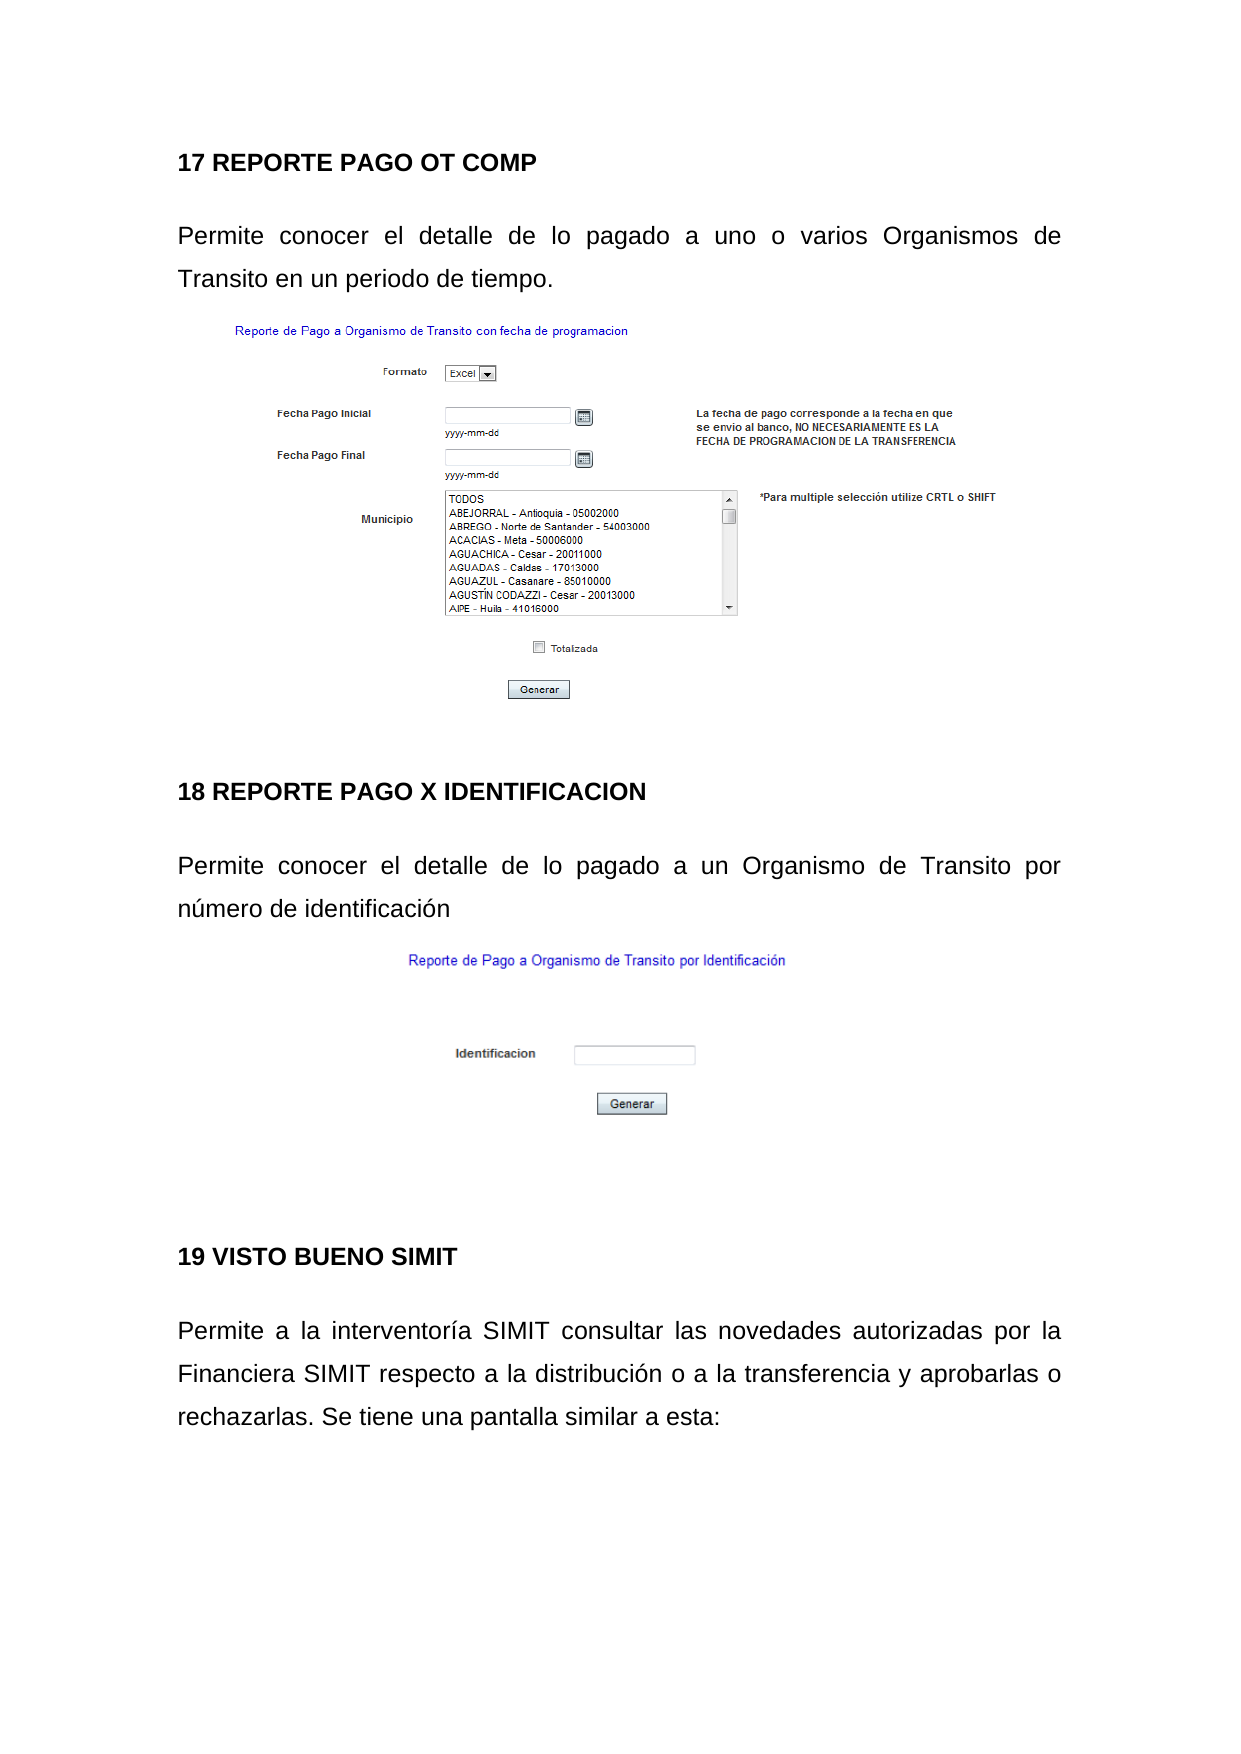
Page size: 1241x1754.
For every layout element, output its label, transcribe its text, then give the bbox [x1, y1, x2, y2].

picture [230, 307, 1010, 725]
subtitle 19 VISTO BUENO SIMIT [177, 1242, 1063, 1271]
text Permite conocer el detalle de lo pagado a uno o varios Organismos de Transito en un periodo de tiempo. [177, 221, 1063, 293]
text Permite conocer el detalle de lo pagado a un Organismo de Transito por número de identificación [177, 851, 1063, 923]
picture [406, 937, 835, 1147]
subtitle 17 REPORTE PAGO OT COMP [177, 148, 1063, 176]
subtitle 18 REPORTE PAGO X IDENTIFICACION [177, 777, 1063, 806]
text Permite a la interventoría SIMIT consultar las novedades autorizadas por la Financiera SIMIT respecto a la distribución o a la transferencia y aprobarlas o rechazarlas. Se tiene una pantalla similar a esta: [177, 1316, 1063, 1431]
